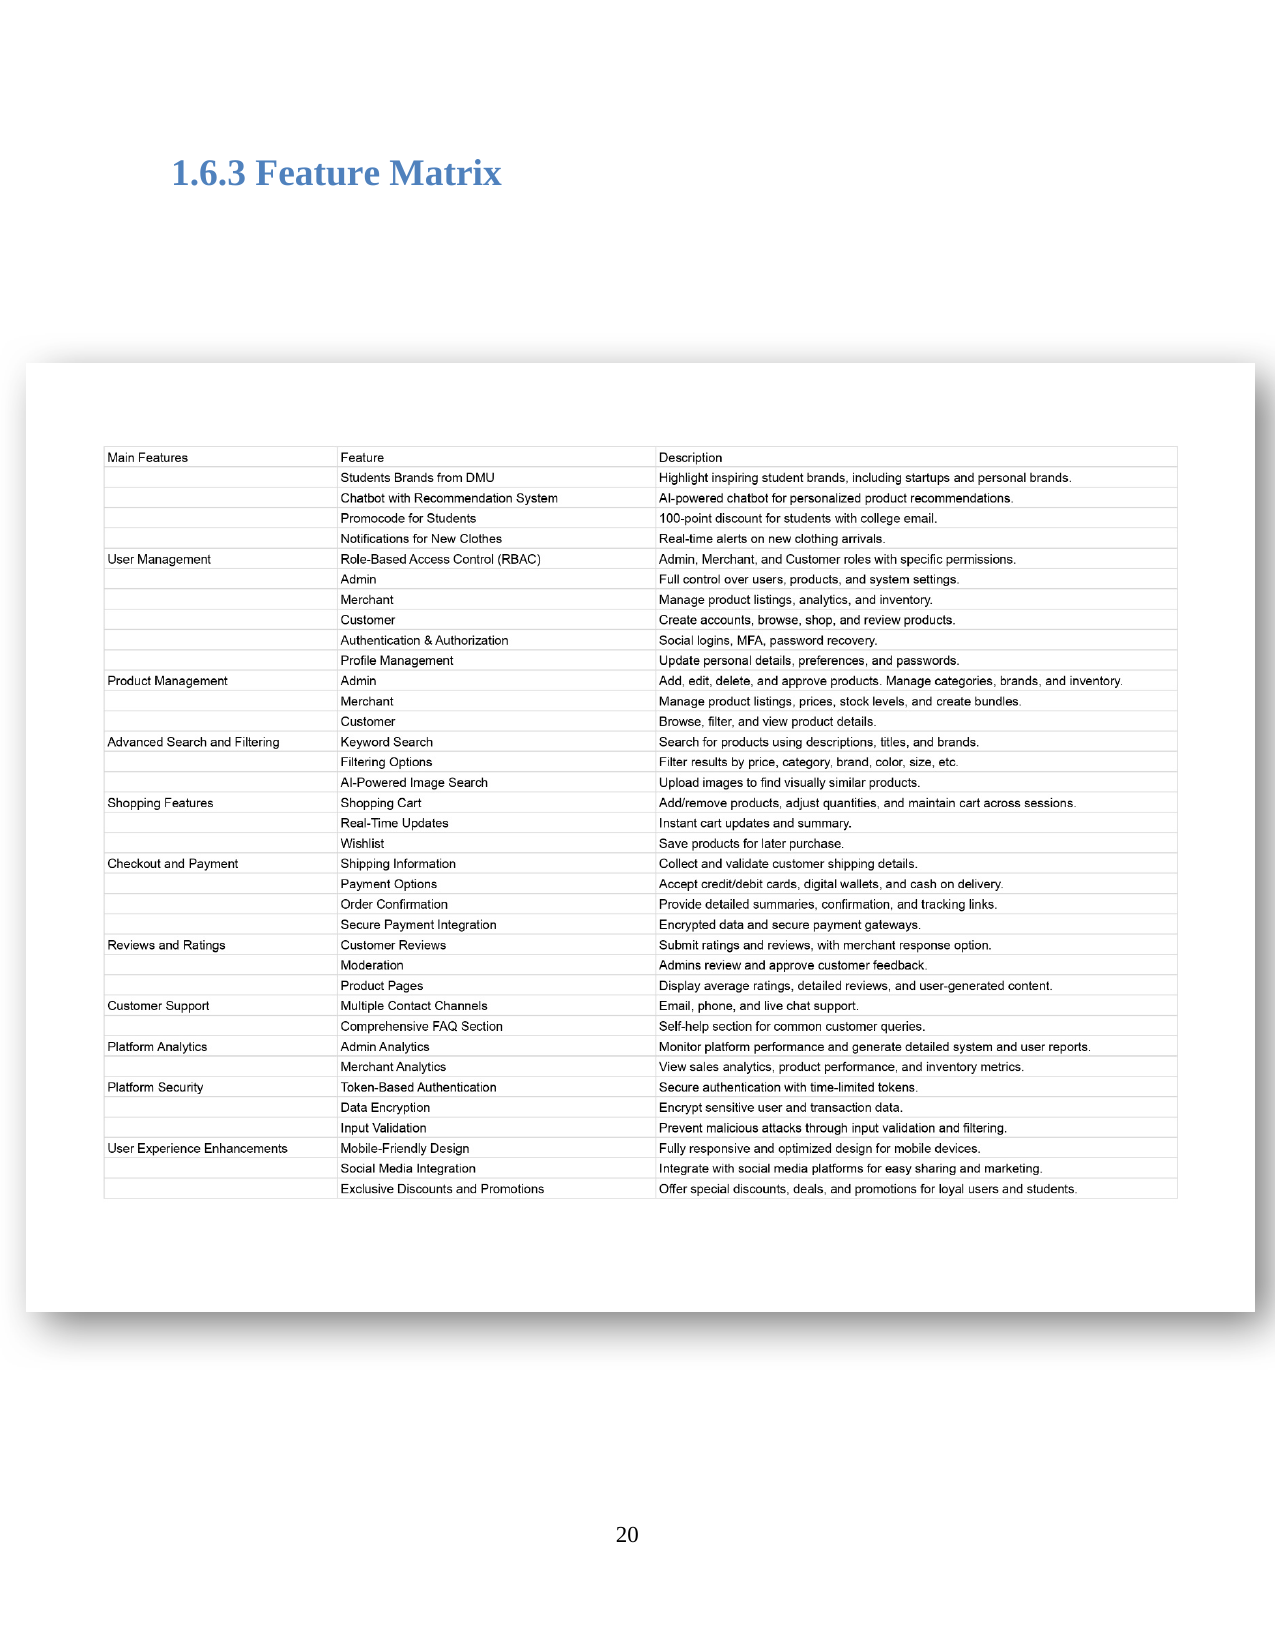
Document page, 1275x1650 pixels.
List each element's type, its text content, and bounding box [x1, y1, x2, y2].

picture [26, 363, 1255, 1312]
subtitle 1.6.3 Feature Matrix [171, 150, 1223, 193]
